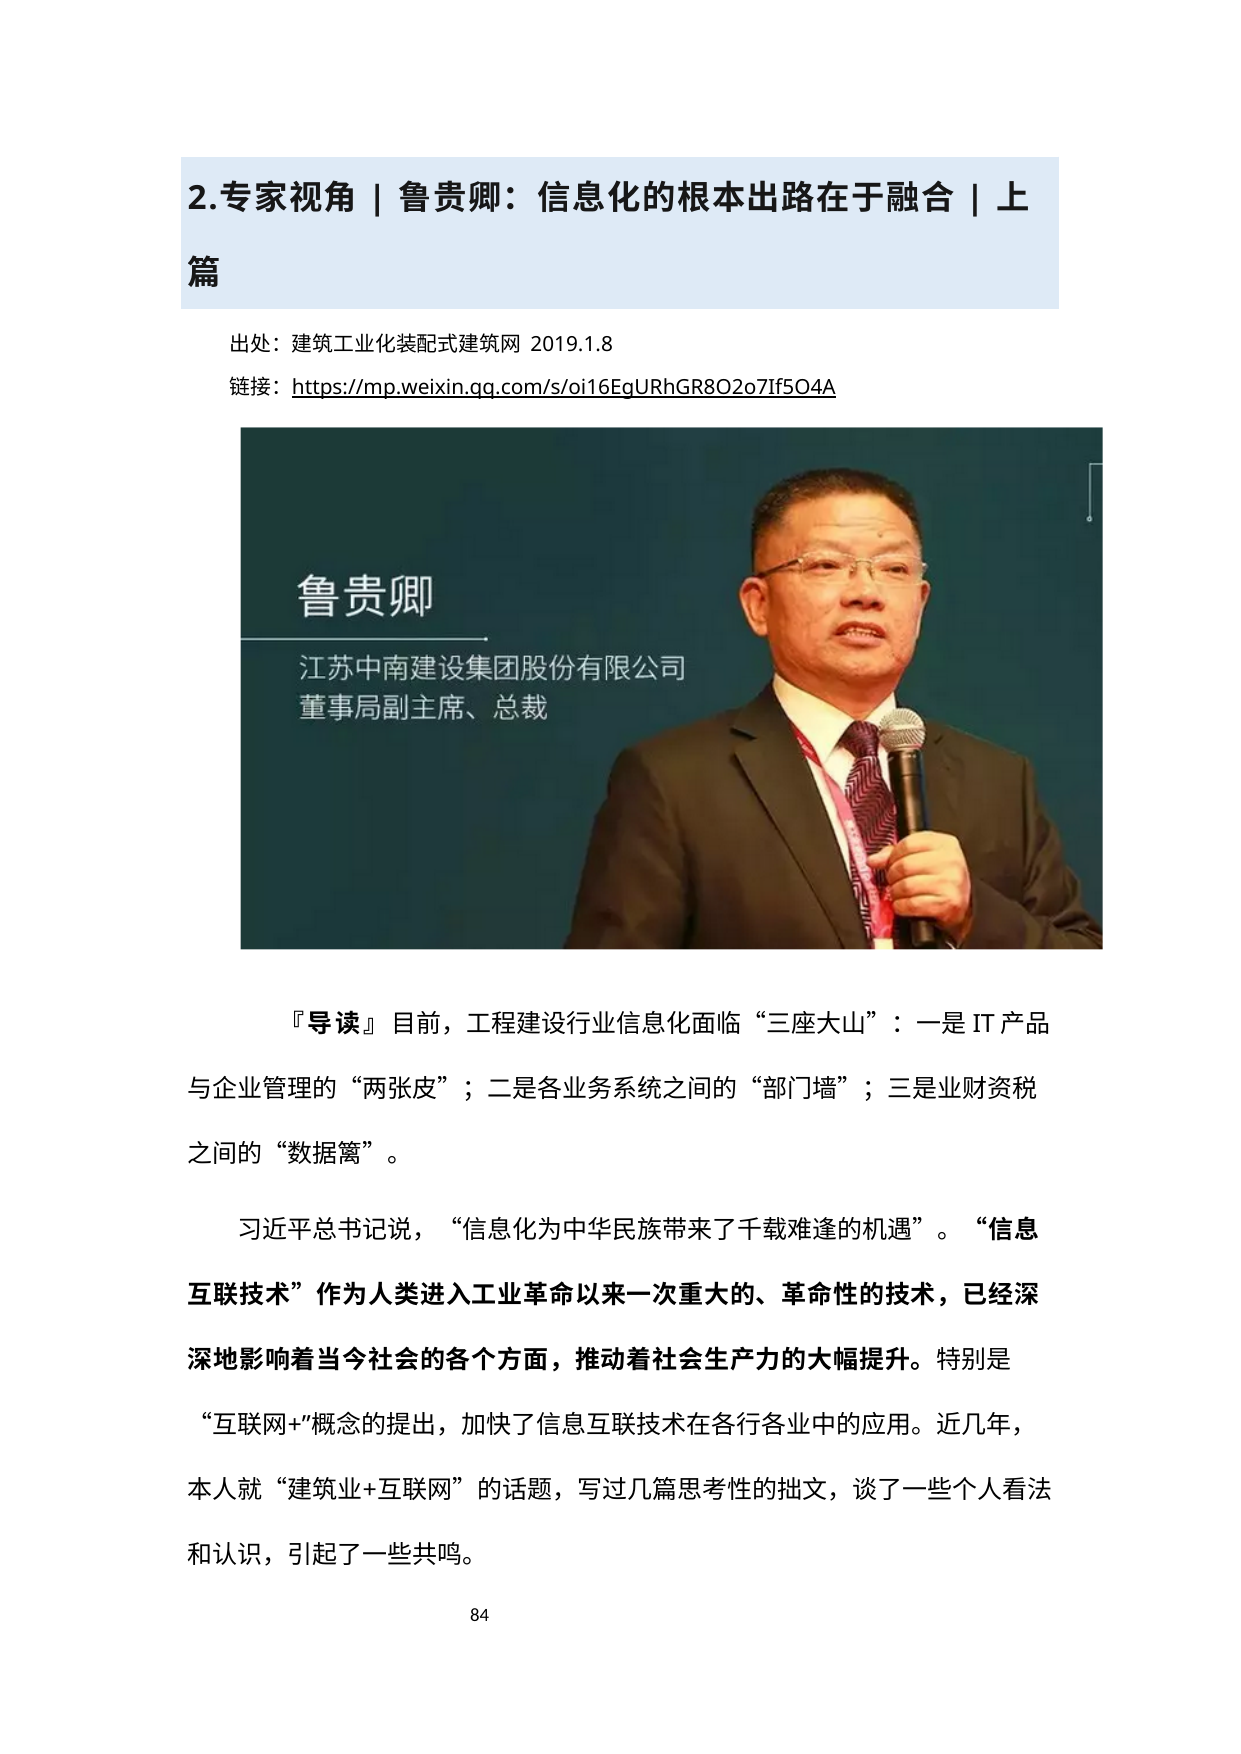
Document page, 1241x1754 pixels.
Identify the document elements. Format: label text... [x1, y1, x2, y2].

picture [237, 425, 1103, 952]
text 出处：建筑工业化装配式建筑网 2019.1.8 [229, 326, 1053, 359]
text 习近平总书记说，“信息化为中华民族带来了千载难逢的机遇”。“信息互联技术”作为人类进入工业革命以来一次重大的、革命性的技术，已经深深地影响着当今社会的各个方面，推动着社会生产力的大幅提升。特别是“互联网+”概念的提出，加快了信息互联技术在各行各业中的应用。近几年，本人就“建筑业+互联网”的话题，写过几篇思考性的拙文，谈了一些个人看法和认识，引起了一些共鸣。 [187, 1195, 1053, 1585]
text 链接：https://mp.weixin.qq.com/s/oi16EgURhGR8O2o7If5O4A [229, 369, 1053, 402]
subtitle 2.专家视角 | 鲁贵卿：信息化的根本出路在于融合 | 上篇 [188, 163, 1053, 302]
text 『导读』目前，工程建设行业信息化面临“三座大山”：一是 IT 产品与企业管理的“两张皮”；二是各业务系统之间的“部门墙”；三是业财资税之间的“数据篱”。 [187, 989, 1053, 1184]
